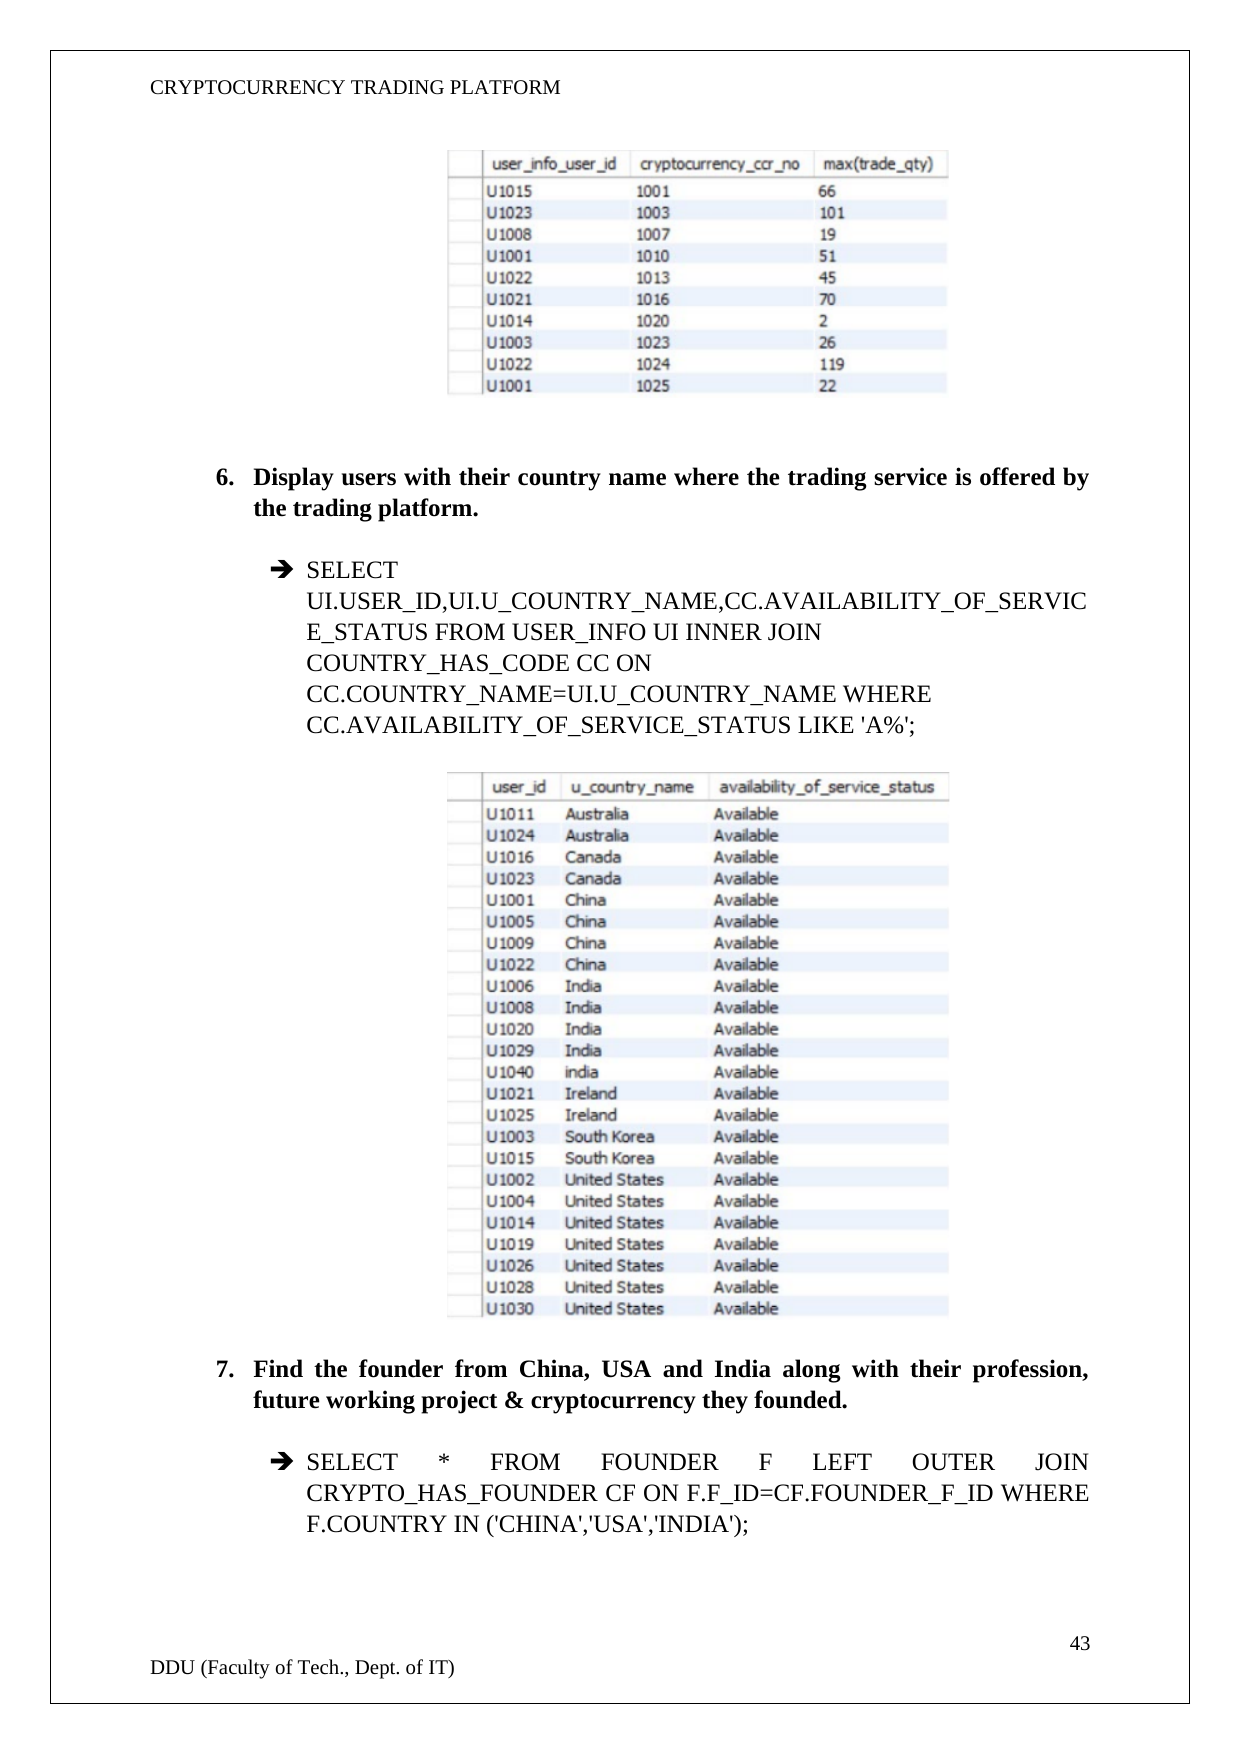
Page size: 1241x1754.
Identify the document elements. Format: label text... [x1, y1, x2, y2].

picture [447, 150, 949, 398]
picture [447, 772, 950, 1321]
list Find the founder from China, USA and India along with their profession, future working project & cryptocurrency they founded. [216, 1354, 1090, 1414]
list SELECT * FROM FOUNDER F LEFT OUTER JOIN CRYPTO_HAS_FOUNDER CF ON F.F_ID=CF.FOUNDER_F_ID WHERE F.COUNTRY IN ('CHINA','USA','INDIA'); [269, 1447, 1090, 1538]
list SELECT UI.USER_ID,UI.U_COUNTRY_NAME,CC.AVAILABILITY_OF_SERVICE_STATUS FROM USER_INFO UI INNER JOIN COUNTRY_HAS_CODE CC ON CC.COUNTRY_NAME=UI.U_COUNTRY_NAME WHERE CC.AVAILABILITY_OF_SERVICE_STATUS LIKE 'A%'; [269, 555, 1090, 739]
list Display users with their country name where the trading service is offered by the trading platform. [216, 462, 1090, 522]
